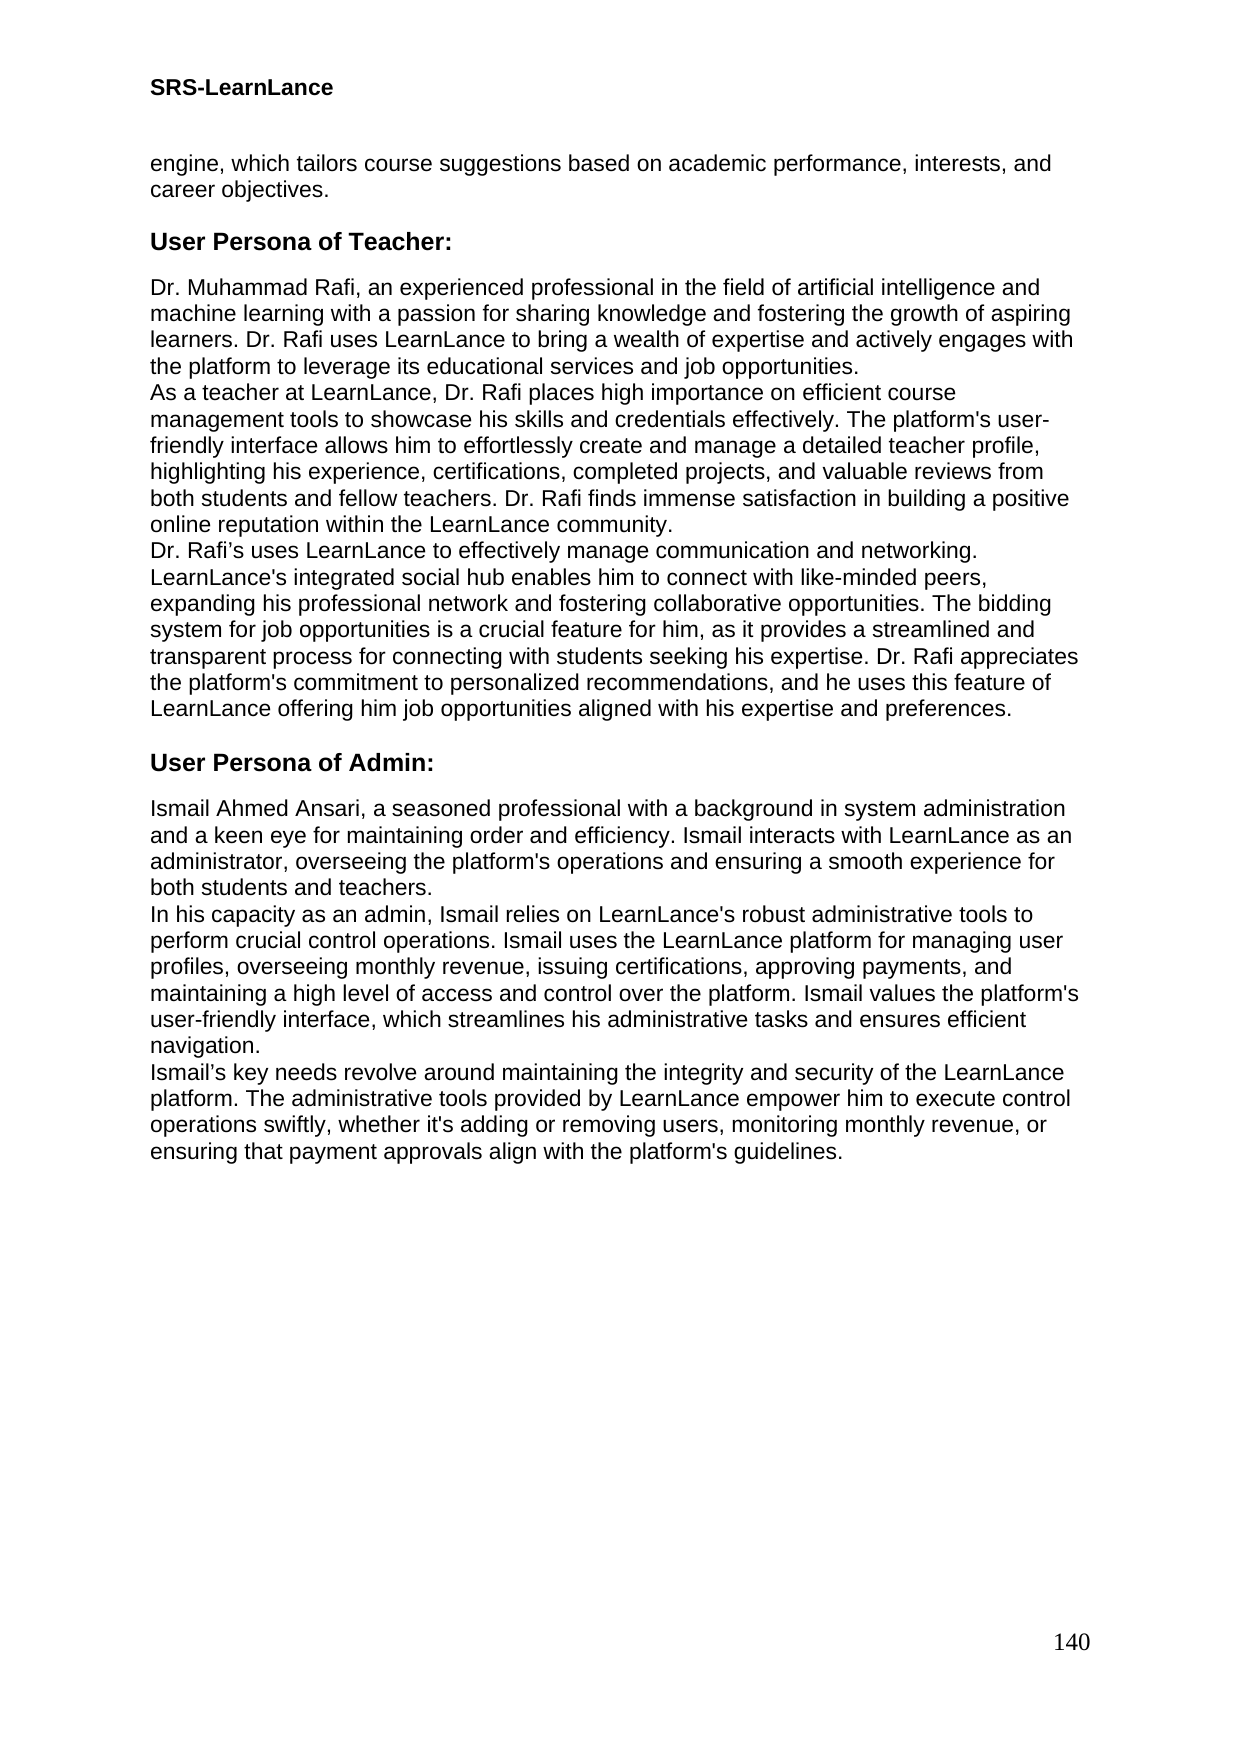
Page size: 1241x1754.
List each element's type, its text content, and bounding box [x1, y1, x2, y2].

text User Persona of Teacher: [150, 227, 1090, 255]
text Ismail Ahmed Ansari, a seasoned professional with a background in system administration and a keen eye for maintaining order and efficiency. Ismail interacts with LearnLance as an administrator, overseeing the platform's operations and ensuring a smooth experience for both students and teachers. [150, 795, 1090, 901]
text As a teacher at LearnLance, Dr. Rafi places high importance on efficient course management tools to showcase his skills and credentials effectively. The platform's user-friendly interface allows him to effortlessly create and manage a detailed teacher profile, highlighting his experience, certifications, completed projects, and valuable reviews from both students and fellow teachers. Dr. Rafi finds immense satisfaction in building a positive online reputation within the LearnLance community. [150, 379, 1090, 537]
text Dr. Rafi’s uses LearnLance to effectively manage communication and networking. LearnLance's integrated social hub enables him to connect with like-minded peers, expanding his professional network and fostering collaborative opportunities. The bidding system for job opportunities is a crucial feature for him, as it provides a streamlined and transparent process for connecting with students seeking his expertise. Dr. Rafi appreciates the platform's commitment to personalized recommendations, and he uses this feature of LearnLance offering him job opportunities aligned with his expertise and preferences. [150, 537, 1090, 722]
text Ismail’s key needs revolve around maintaining the integrity and security of the LearnLance platform. The administrative tools provided by LearnLance empower him to execute control operations swiftly, whether it's adding or removing users, monitoring monthly revenue, or ensuring that payment approvals align with the platform's guidelines. [150, 1059, 1090, 1164]
text Dr. Muhammad Rafi, an experienced professional in the field of artificial intelligence and machine learning with a passion for sharing knowledge and fostering the growth of aspiring learners. Dr. Rafi uses LearnLance to bring a wealth of expertise and actively engages with the platform to leverage its educational services and job opportunities. [150, 274, 1090, 379]
text User Persona of Admin: [150, 748, 1090, 777]
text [150, 150, 1090, 203]
text In his capacity as an admin, Ismail relies on LearnLance's robust administrative tools to perform crucial control operations. Ismail uses the LearnLance platform for managing user profiles, overseeing monthly revenue, issuing certifications, approving payments, and maintaining a high level of access and control over the platform. Ismail values the platform's user-friendly interface, which streamlines his administrative tasks and ensures efficient navigation. [150, 901, 1090, 1059]
